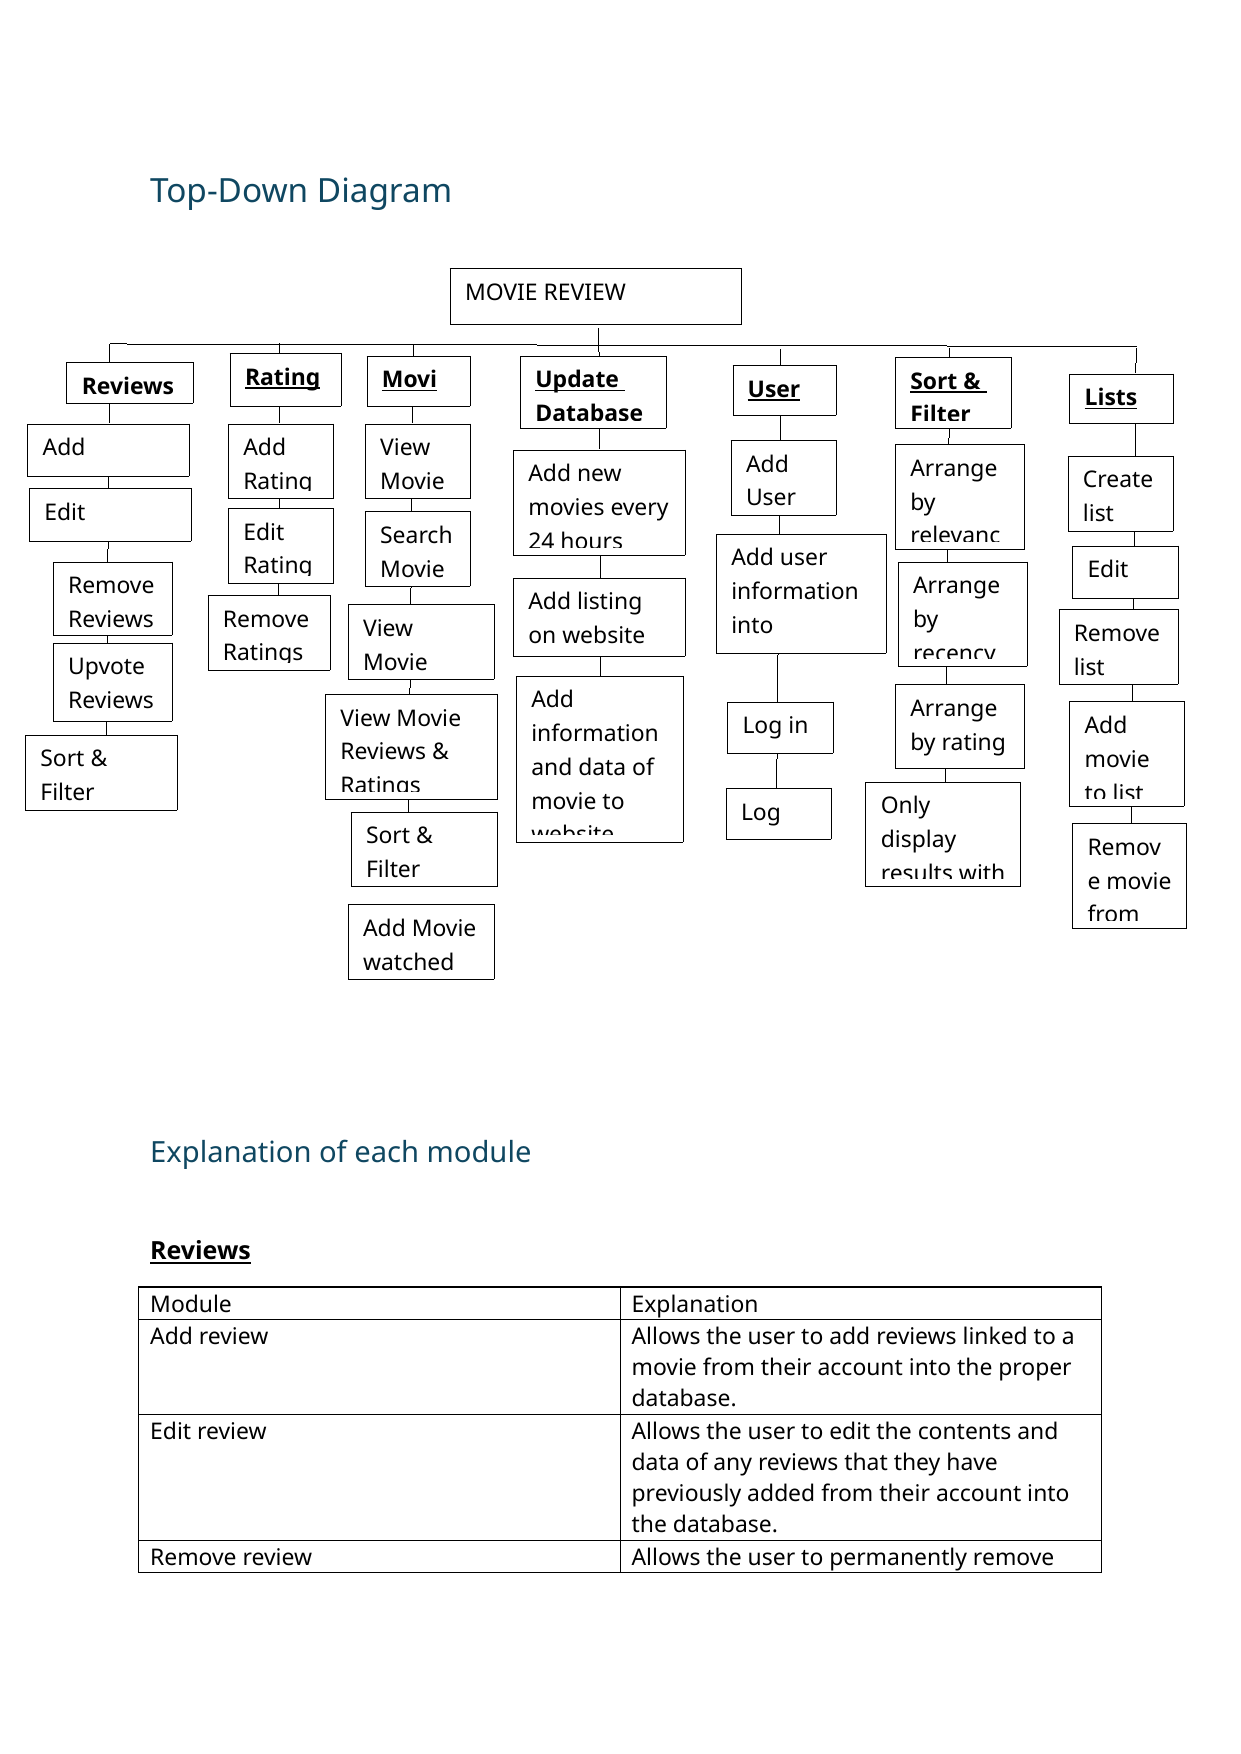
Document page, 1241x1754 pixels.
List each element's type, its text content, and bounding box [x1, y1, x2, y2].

subtitle Explanation of each module [150, 1131, 1090, 1171]
text Reviews [150, 1233, 1090, 1267]
table_header Explanation [621, 1288, 1101, 1319]
table_header Module [139, 1288, 620, 1319]
table_cell Edit review [139, 1415, 620, 1539]
table_cell Add review [139, 1320, 620, 1413]
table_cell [621, 1541, 1101, 1572]
subtitle Top-Down Diagram [150, 167, 1090, 212]
table_cell Allows the user to edit the contents and data of any reviews that they have previously added from their account into the database. [621, 1415, 1101, 1539]
table_cell Allows the user to add reviews linked to a movie from their account into the proper database. [621, 1320, 1101, 1413]
table_cell Remove review [139, 1541, 620, 1572]
